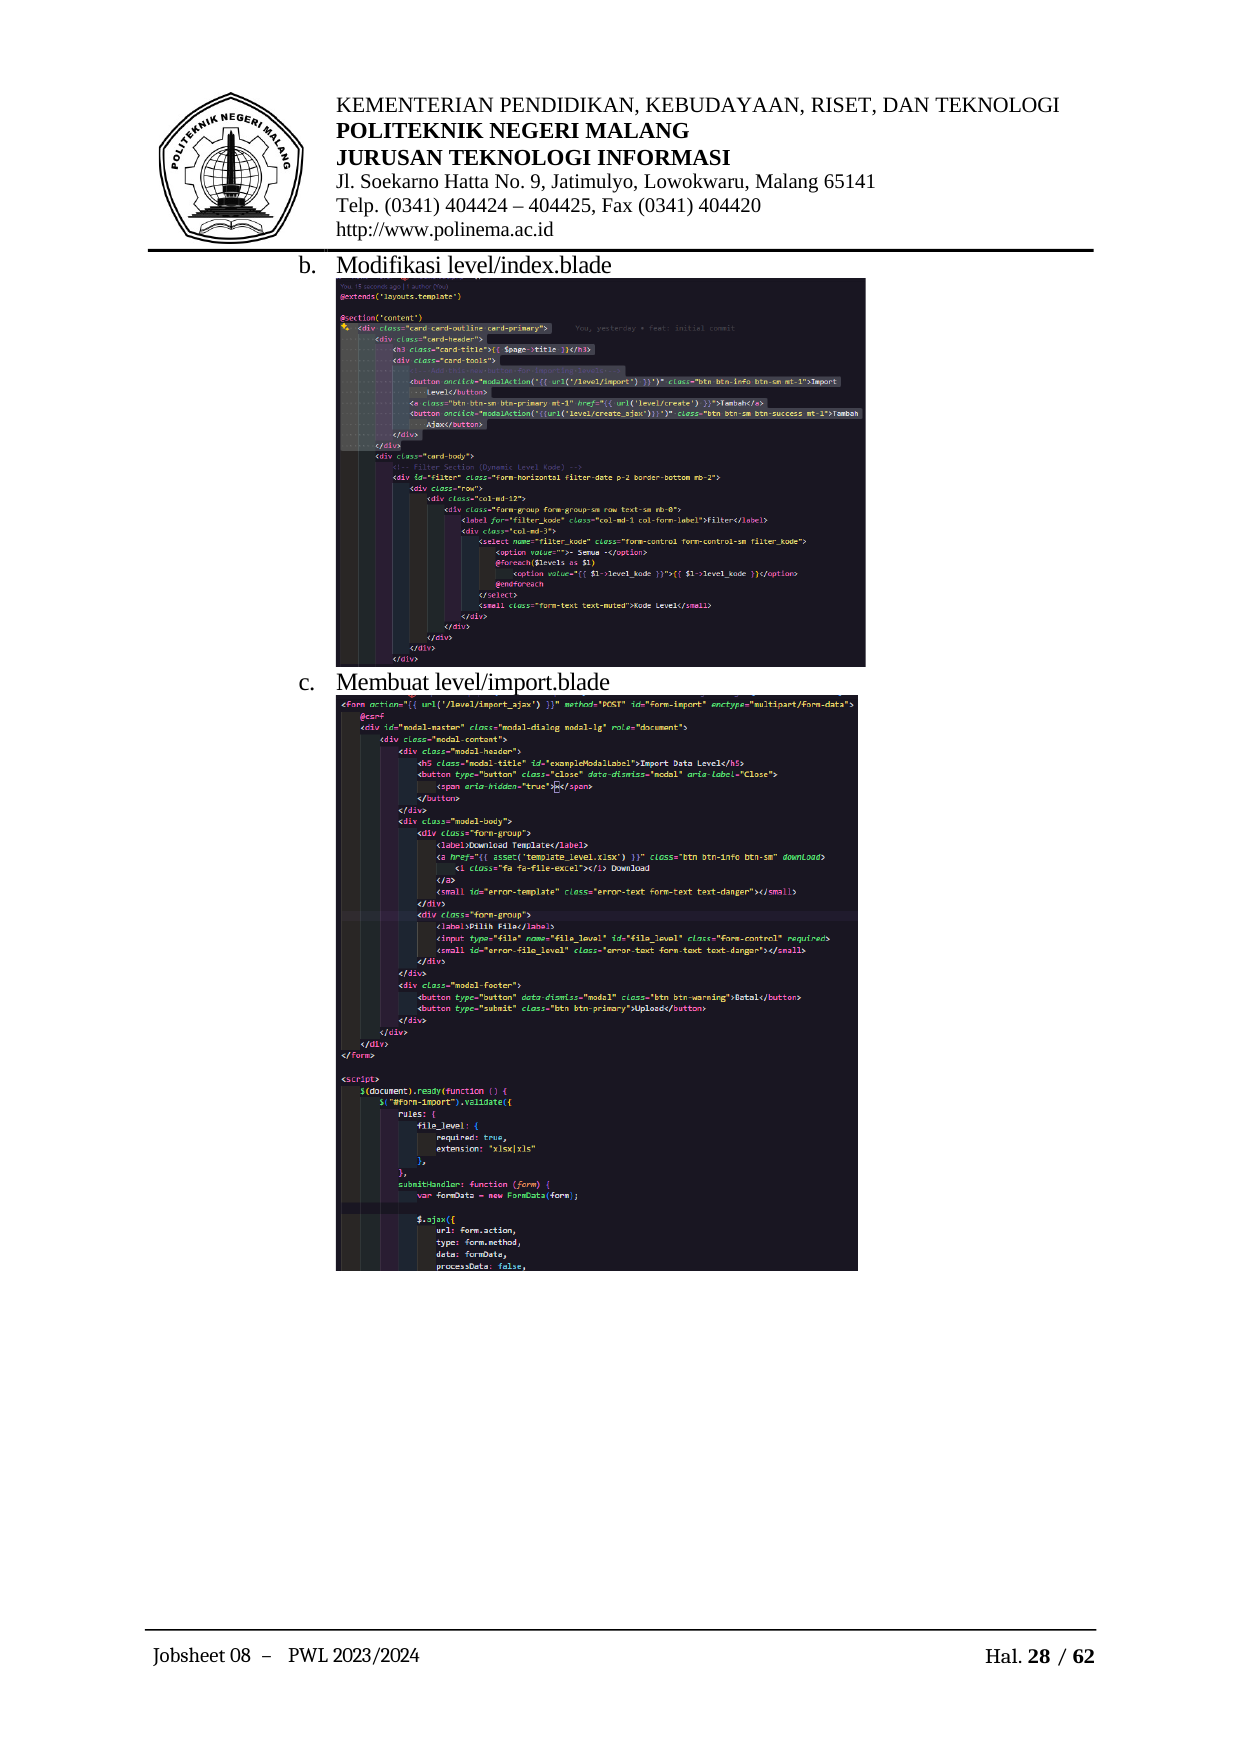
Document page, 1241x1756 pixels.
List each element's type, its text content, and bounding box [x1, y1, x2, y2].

picture [158, 92, 304, 244]
list Modifikasi level/index.blade [298, 250, 1107, 279]
picture [335, 695, 858, 1271]
picture [335, 278, 866, 667]
list Membuat level/import.blade [298, 667, 1107, 696]
